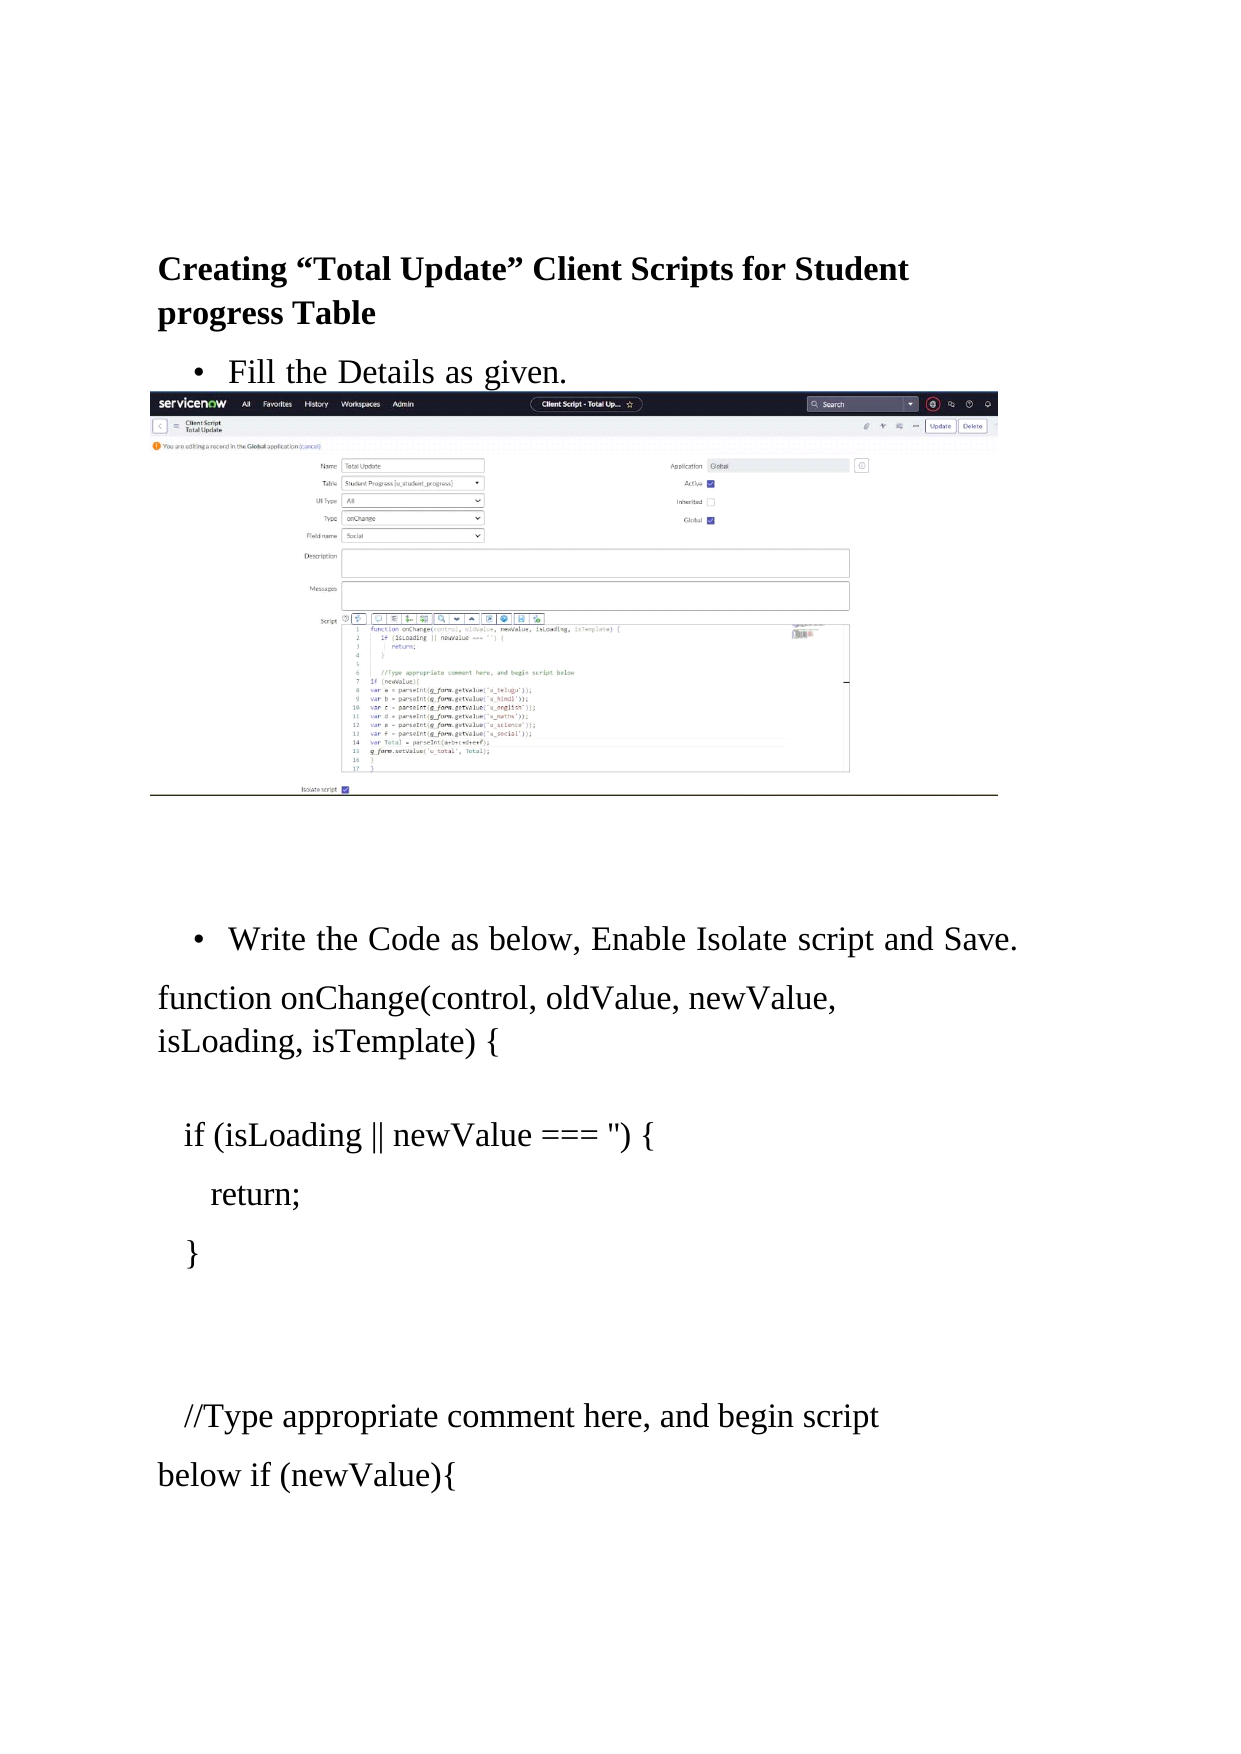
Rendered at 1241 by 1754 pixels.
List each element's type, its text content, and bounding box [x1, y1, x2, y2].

text Creating “Total Update” Client Scripts for Student progress Table [157, 249, 962, 332]
text if (isLoading || newValue === '') { return; [184, 1114, 710, 1213]
text function onChange(control, oldValue, newValue, isLoading, isTemplate) { [157, 977, 962, 1060]
list Write the Code as below, Enable Isolate script and Save. [193, 918, 1090, 958]
picture [150, 391, 998, 796]
list Fill the Details as given. [193, 351, 1090, 391]
text //Type appropriate comment here, and begin script below if (newValue){ [157, 1395, 956, 1494]
text } [184, 1233, 1090, 1272]
